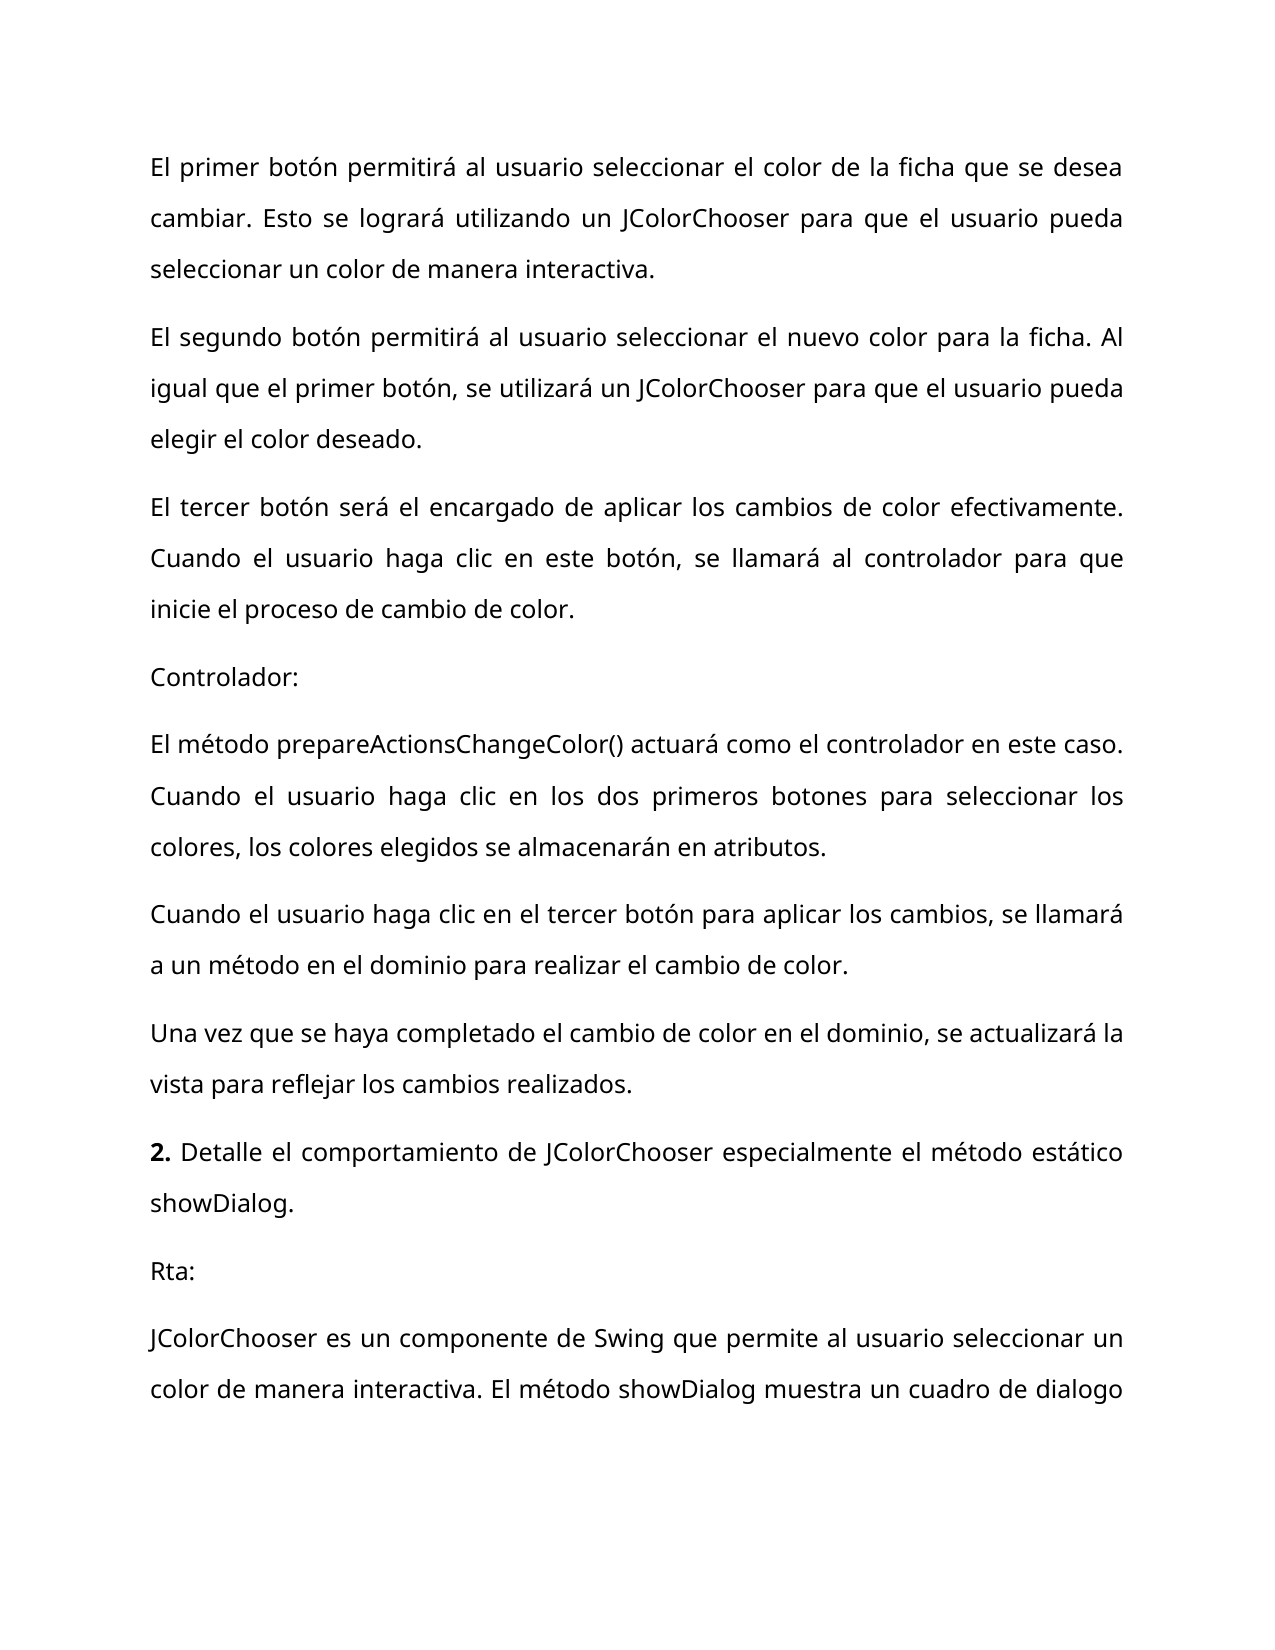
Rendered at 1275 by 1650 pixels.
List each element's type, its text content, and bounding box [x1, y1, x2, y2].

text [150, 1321, 1125, 1406]
text Cuando el usuario haga clic en el tercer botón para aplicar los cambios, se llamará a un método en el dominio para realizar el cambio de color. [150, 897, 1125, 982]
text El método prepareActionsChangeColor() actuará como el controlador en este caso. Cuando el usuario haga clic en los dos primeros botones para seleccionar los colores, los colores elegidos se almacenarán en atributos. [150, 727, 1125, 863]
text Rta: [150, 1253, 1125, 1287]
text El primer botón permitirá al usuario seleccionar el color de la ficha que se desea cambiar. Esto se logrará utilizando un JColorChooser para que el usuario pueda seleccionar un color de manera interactiva. [150, 150, 1125, 286]
text Controlador: [150, 659, 1125, 693]
text Una vez que se haya completado el cambio de color en el dominio, se actualizará la vista para reflejar los cambios realizados. [150, 1016, 1125, 1101]
text El segundo botón permitirá al usuario seleccionar el nuevo color para la ficha. Al igual que el primer botón, se utilizará un JColorChooser para que el usuario pueda elegir el color deseado. [150, 320, 1125, 456]
text 2. Detalle el comportamiento de JColorChooser especialmente el método estático showDialog. [150, 1134, 1125, 1219]
text El tercer botón será el encargado de aplicar los cambios de color efectivamente. Cuando el usuario haga clic en este botón, se llamará al controlador para que inicie el proceso de cambio de color. [150, 489, 1125, 626]
